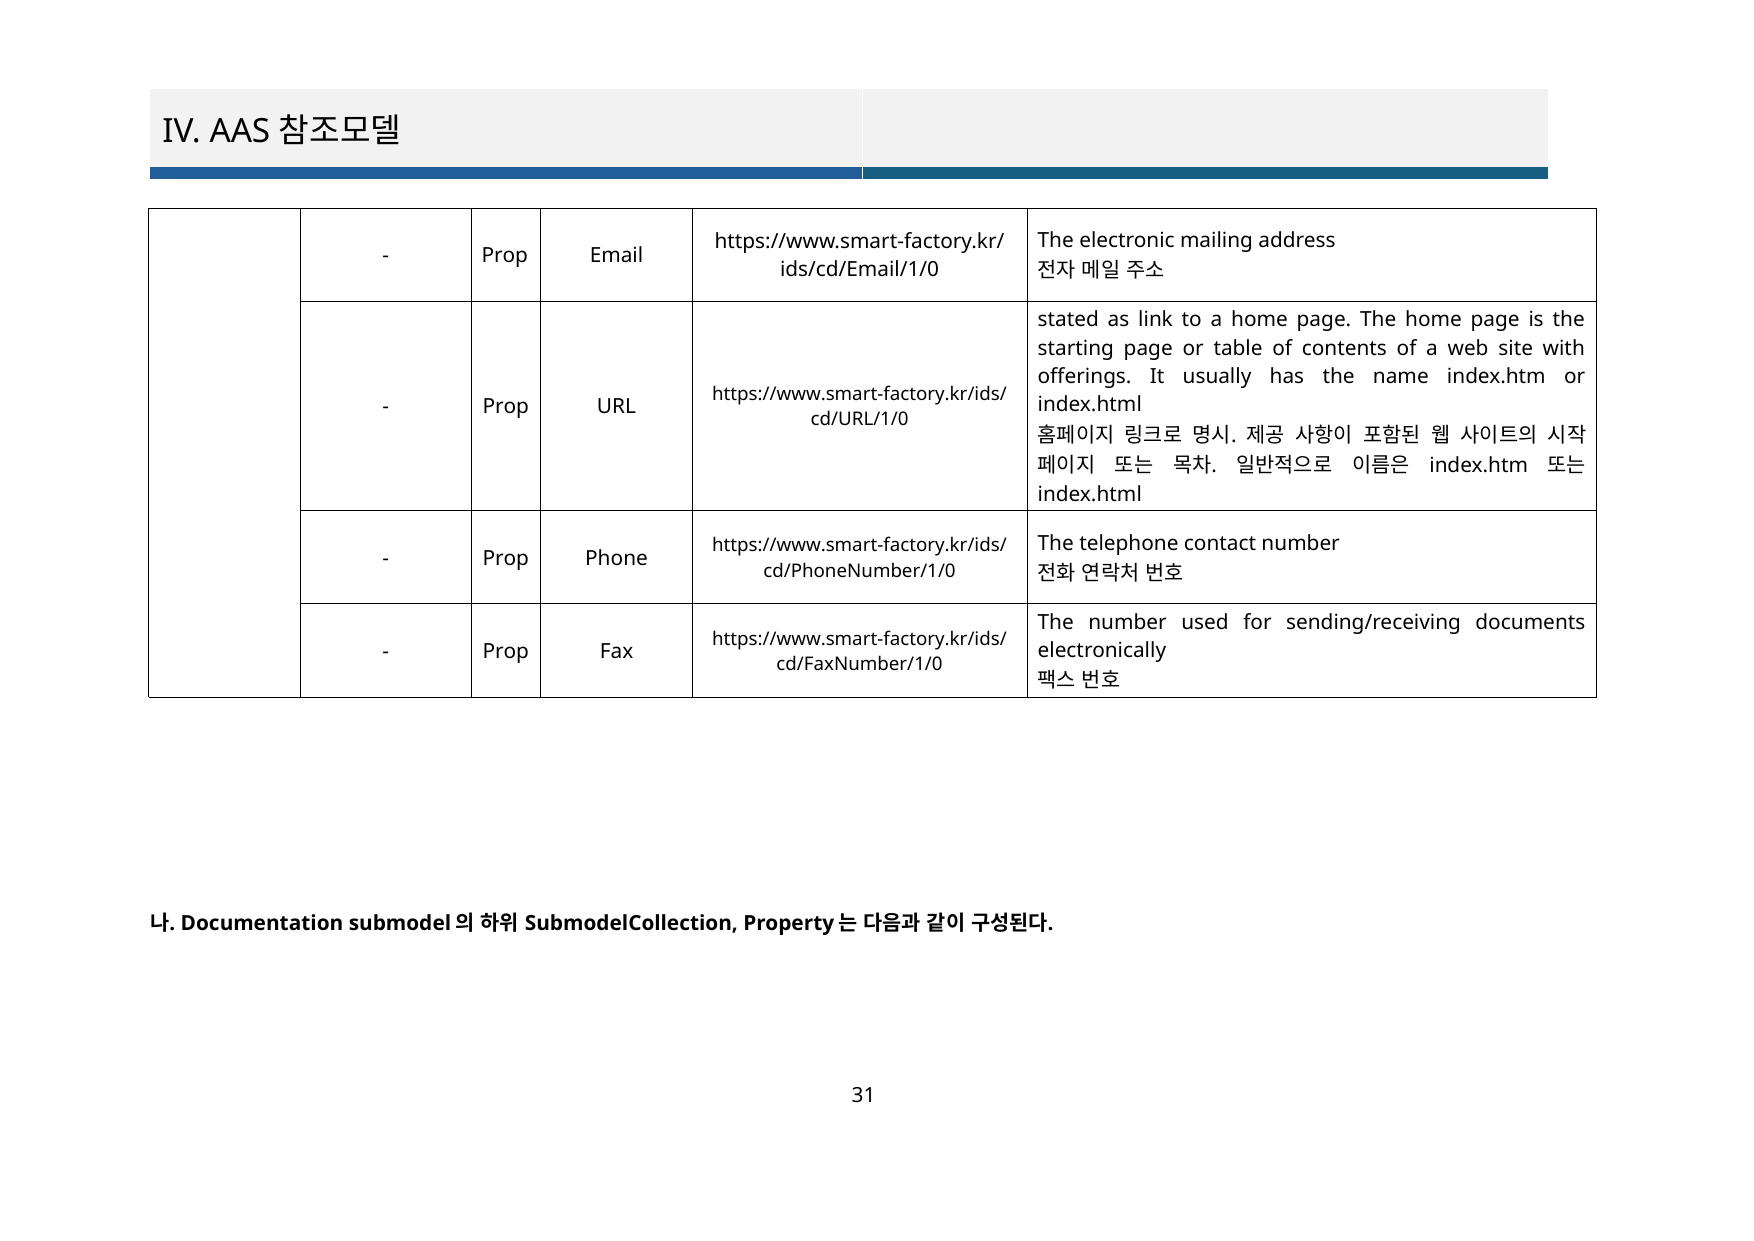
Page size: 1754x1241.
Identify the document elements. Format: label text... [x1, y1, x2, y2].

table_cell The number used for sending/receiving documents electronically 팩스 번호 [1028, 604, 1596, 697]
table_cell Fax [541, 604, 692, 697]
table_cell Prop [472, 604, 540, 697]
table_cell Prop [472, 209, 540, 301]
table_cell URL [541, 302, 692, 510]
table_cell Prop [472, 302, 540, 510]
table_cell https://www.smart-factory.kr/ids/cd/PhoneNumber/1/0 [693, 511, 1027, 603]
table_cell Email [541, 209, 692, 301]
table_cell Prop [472, 511, 540, 603]
table_cell The telephone contact number 전화 연락처 번호 [1028, 511, 1596, 603]
table_cell https://www.smart-factory.kr/ids/cd/Email/1/0 [693, 209, 1027, 301]
table_cell - [301, 511, 471, 603]
table_cell Phone [541, 511, 692, 603]
table_cell https://www.smart-factory.kr/ids/cd/URL/1/0 [693, 302, 1027, 510]
table_cell - [301, 604, 471, 697]
table_cell stated as link to a home page. The home page is the starting page or table of contents of a web site with offerings. It usually has the name index.htm or index.html 홈페이지 링크로 명시. 제공 사항이 포함된 웹 사이트의 시작 페이지 또는 목차. 일반적으로 이름은 index.htm 또는 index.html [1028, 302, 1596, 510]
table_cell - [301, 302, 471, 510]
table_cell The electronic mailing address 전자 메일 주소 [1028, 209, 1596, 301]
table_cell https://www.smart-factory.kr/ids/cd/FaxNumber/1/0 [693, 604, 1027, 697]
table_cell - [301, 209, 471, 301]
text 나. Documentation submodel의 하위 SubmodelCollection, Property는 다음과 같이 구성된다. [150, 906, 1577, 936]
